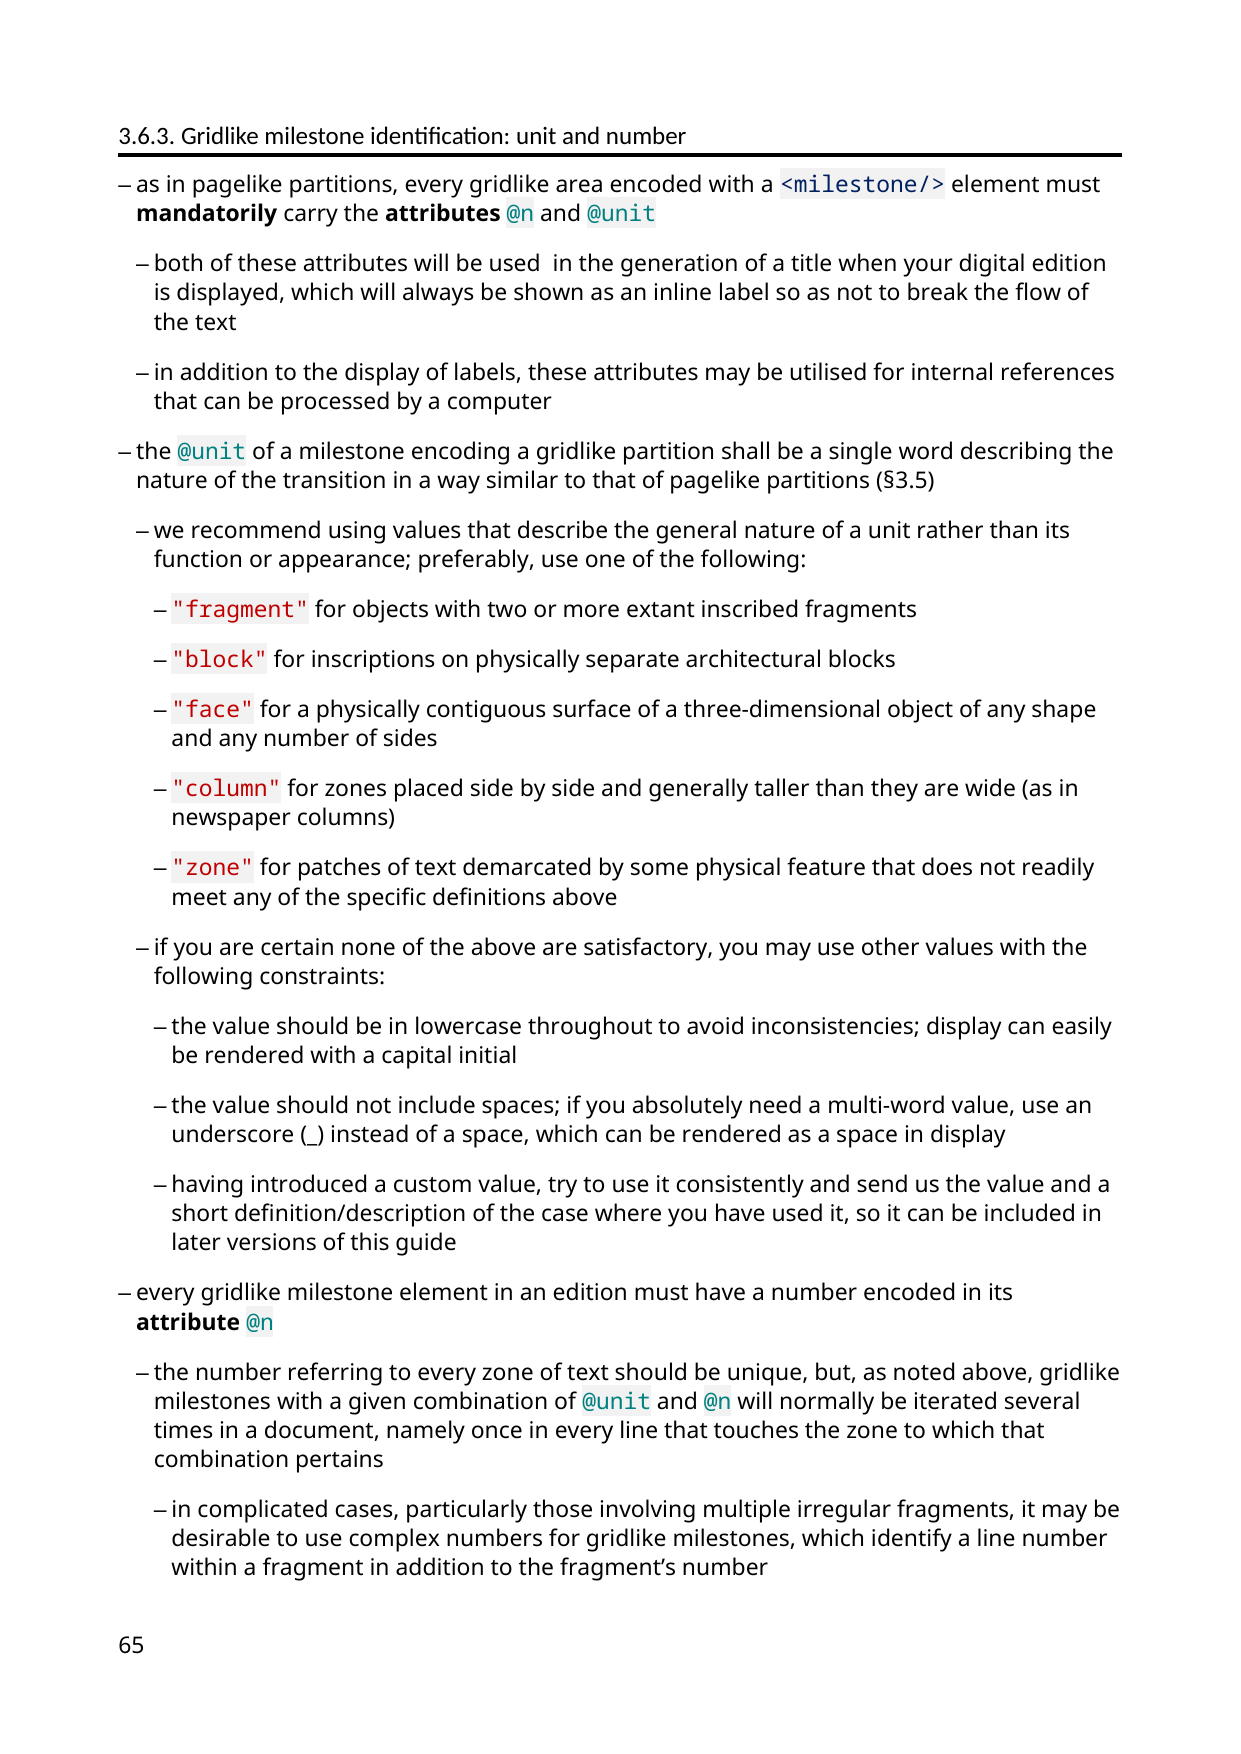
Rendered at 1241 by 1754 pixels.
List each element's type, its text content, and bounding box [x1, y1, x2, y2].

list the number referring to every zone of text should be unique, but, as noted above, gridlike milestones with a given combination of @unit and @n will normally be iterated several times in a document, namely once in every line that touches the zone to which that combination pertains [136, 1357, 1122, 1473]
list "fragment" for objects with two or more extant inscribed fragments [309, 594, 1122, 623]
list "zone" for patches of text demarcated by some physical feature that does not readily meet any of the specific definitions above [153, 852, 1122, 911]
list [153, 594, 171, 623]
list every gridlike milestone element in an edition must have a number encoded in its attribute @n [118, 1277, 1122, 1336]
list in addition to the display of labels, these attributes may be utilised for internal references that can be processed by a computer [136, 357, 1122, 415]
list having introduced a custom value, try to use it consistently and send us the value and a short definition/description of the case where you have used it, so it can be included in later versions of this guide [153, 1169, 1122, 1257]
list if you are certain none of the above are satisfactory, you may use other values with the following constraints: [136, 932, 1122, 990]
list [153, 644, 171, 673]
list the @unit of a milestone encoding a gridlike partition shall be a single word describing the nature of the transition in a way similar to that of pagelike partitions (§3.5) [118, 436, 1122, 494]
list "column" for zones placed side by side and generally taller than they are wide (as in newspaper columns) [153, 773, 1122, 832]
list we recommend using values that describe the general nature of a unit rather than its function or appearance; preferably, use one of the following: [136, 515, 1122, 573]
subtitle Gridlike milestone identification: unit and number [118, 118, 1122, 153]
list "block" for inscriptions on physically separate architectural blocks [267, 644, 1122, 673]
list as in pagelike partitions, every gridlike area encoded with a <milestone/> element must mandatorily carry the attributes @n and @unit [118, 169, 1122, 227]
list the value should not include spaces; if you absolutely need a multi-word value, use an underscore (_) instead of a space, which can be rendered as a space in display [153, 1090, 1122, 1148]
list "face" for a physically contiguous surface of a three-dimensional object of any shape and any number of sides [153, 694, 1122, 752]
list the value should be in lowercase throughout to avoid inconsistencies; display can easily be rendered with a capital initial [153, 1011, 1122, 1069]
list in complicated cases, particularly those involving multiple irregular fragments, it may be desirable to use complex numbers for gridlike milestones, which identify a line number within a fragment in addition to the fragment’s number [153, 1494, 1122, 1582]
list both of these attributes will be used in the generation of a title when your digital edition is displayed, which will always be shown as an inline label so as not to break the flow of the text [136, 248, 1122, 336]
